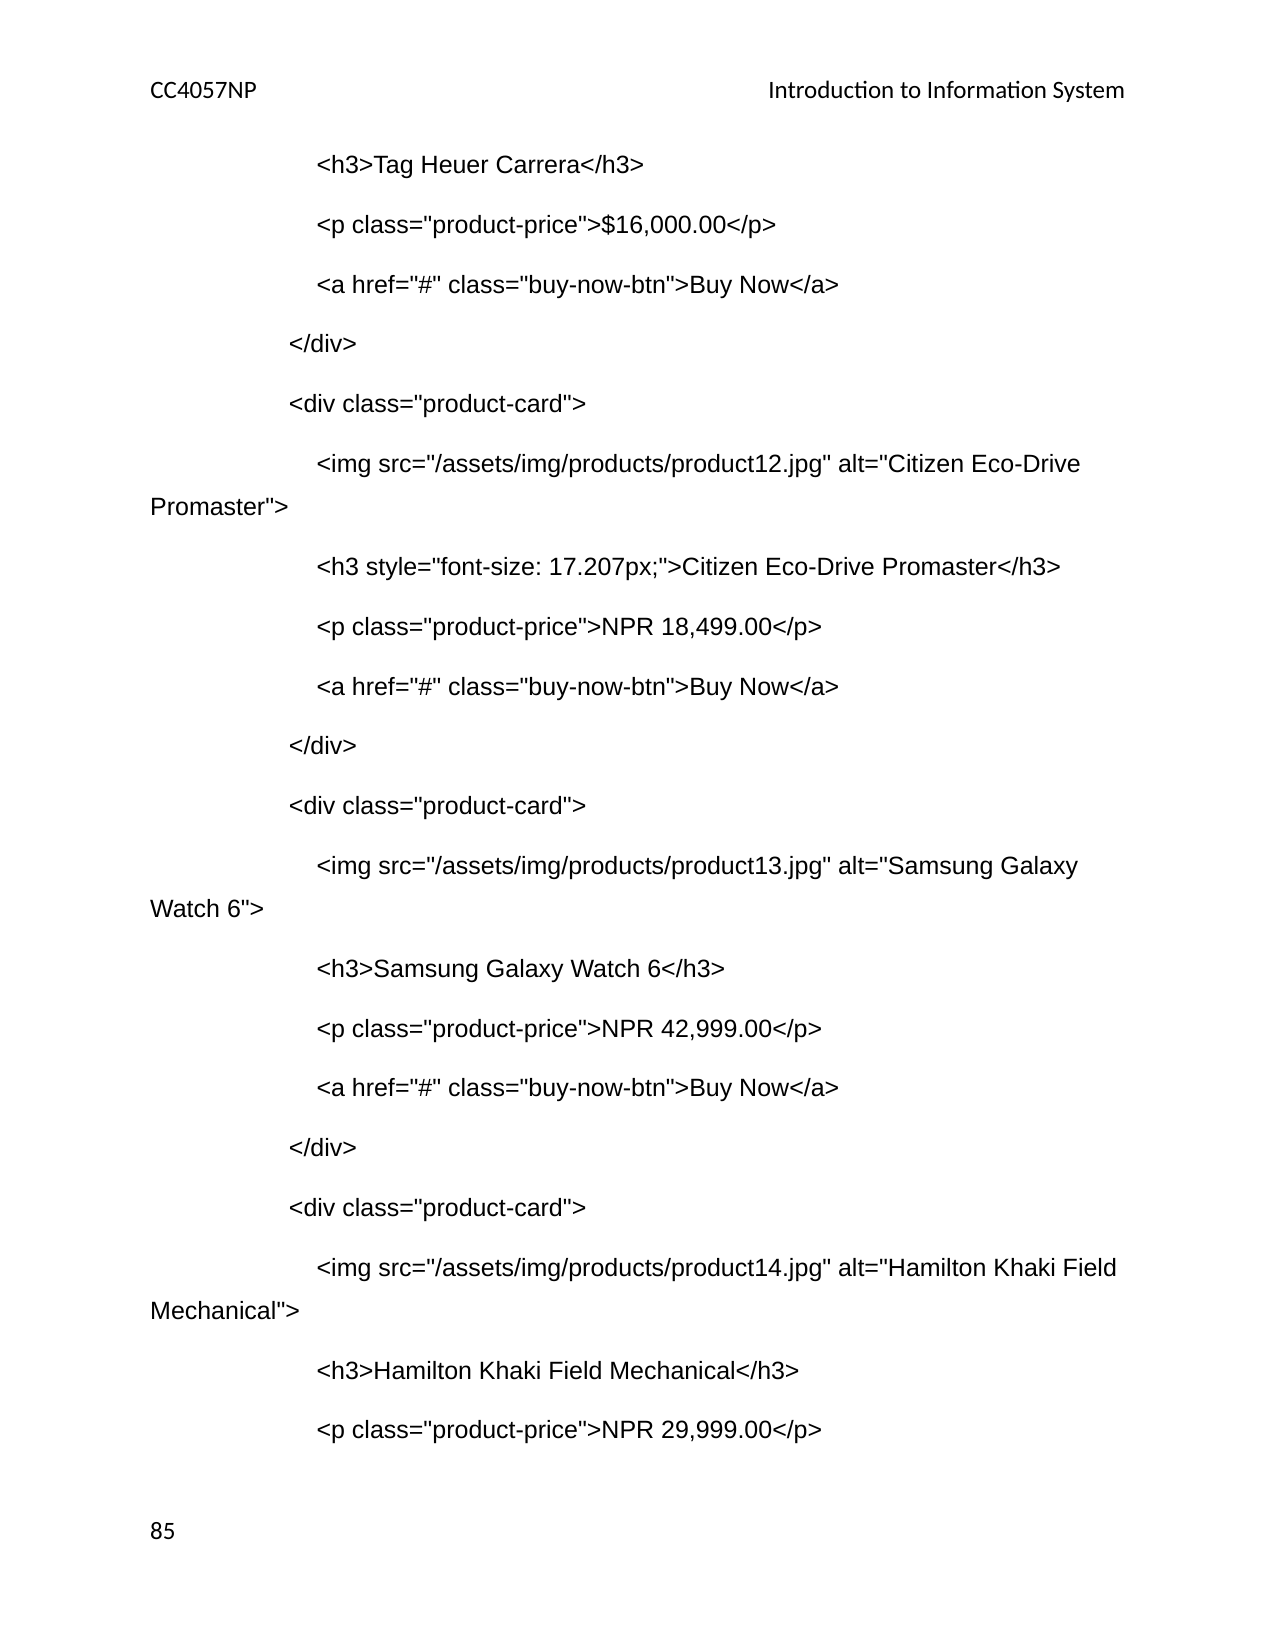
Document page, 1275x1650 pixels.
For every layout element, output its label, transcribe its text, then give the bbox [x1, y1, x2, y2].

text </div> [150, 329, 1125, 358]
text <h3>Tag Heuer Carrera</h3> [150, 150, 1125, 179]
text <img src="/assets/img/products/product14.jpg" alt="Hamilton Khaki Field Mechanical"> [150, 1253, 1125, 1324]
text <img src="/assets/img/products/product13.jpg" alt="Samsung Galaxy Watch 6"> [150, 851, 1125, 923]
text <p class="product-price">NPR 42,999.00</p> [150, 1013, 1125, 1042]
text <div class="product-card"> [150, 1193, 1125, 1222]
text <p class="product-price">NPR 29,999.00</p> [150, 1415, 1125, 1444]
text </div> [150, 1133, 1125, 1162]
text <div class="product-card"> [150, 389, 1125, 418]
text <h3>Hamilton Khaki Field Mechanical</h3> [150, 1356, 1125, 1384]
text <img src="/assets/img/products/product12.jpg" alt="Citizen Eco-Drive Promaster"> [150, 449, 1125, 521]
text <p class="product-price">NPR 18,499.00</p> [150, 612, 1125, 640]
text <a href="#" class="buy-now-btn">Buy Now</a> [150, 671, 1125, 700]
text <p class="product-price">$16,000.00</p> [150, 210, 1125, 238]
text <a href="#" class="buy-now-btn">Buy Now</a> [150, 1073, 1125, 1102]
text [150, 269, 1125, 298]
text </div> [150, 731, 1125, 760]
text <h3 style="font-size: 17.207px;">Citizen Eco-Drive Promaster</h3> [150, 552, 1125, 581]
text <h3>Samsung Galaxy Watch 6</h3> [150, 954, 1125, 982]
text <div class="product-card"> [150, 791, 1125, 820]
